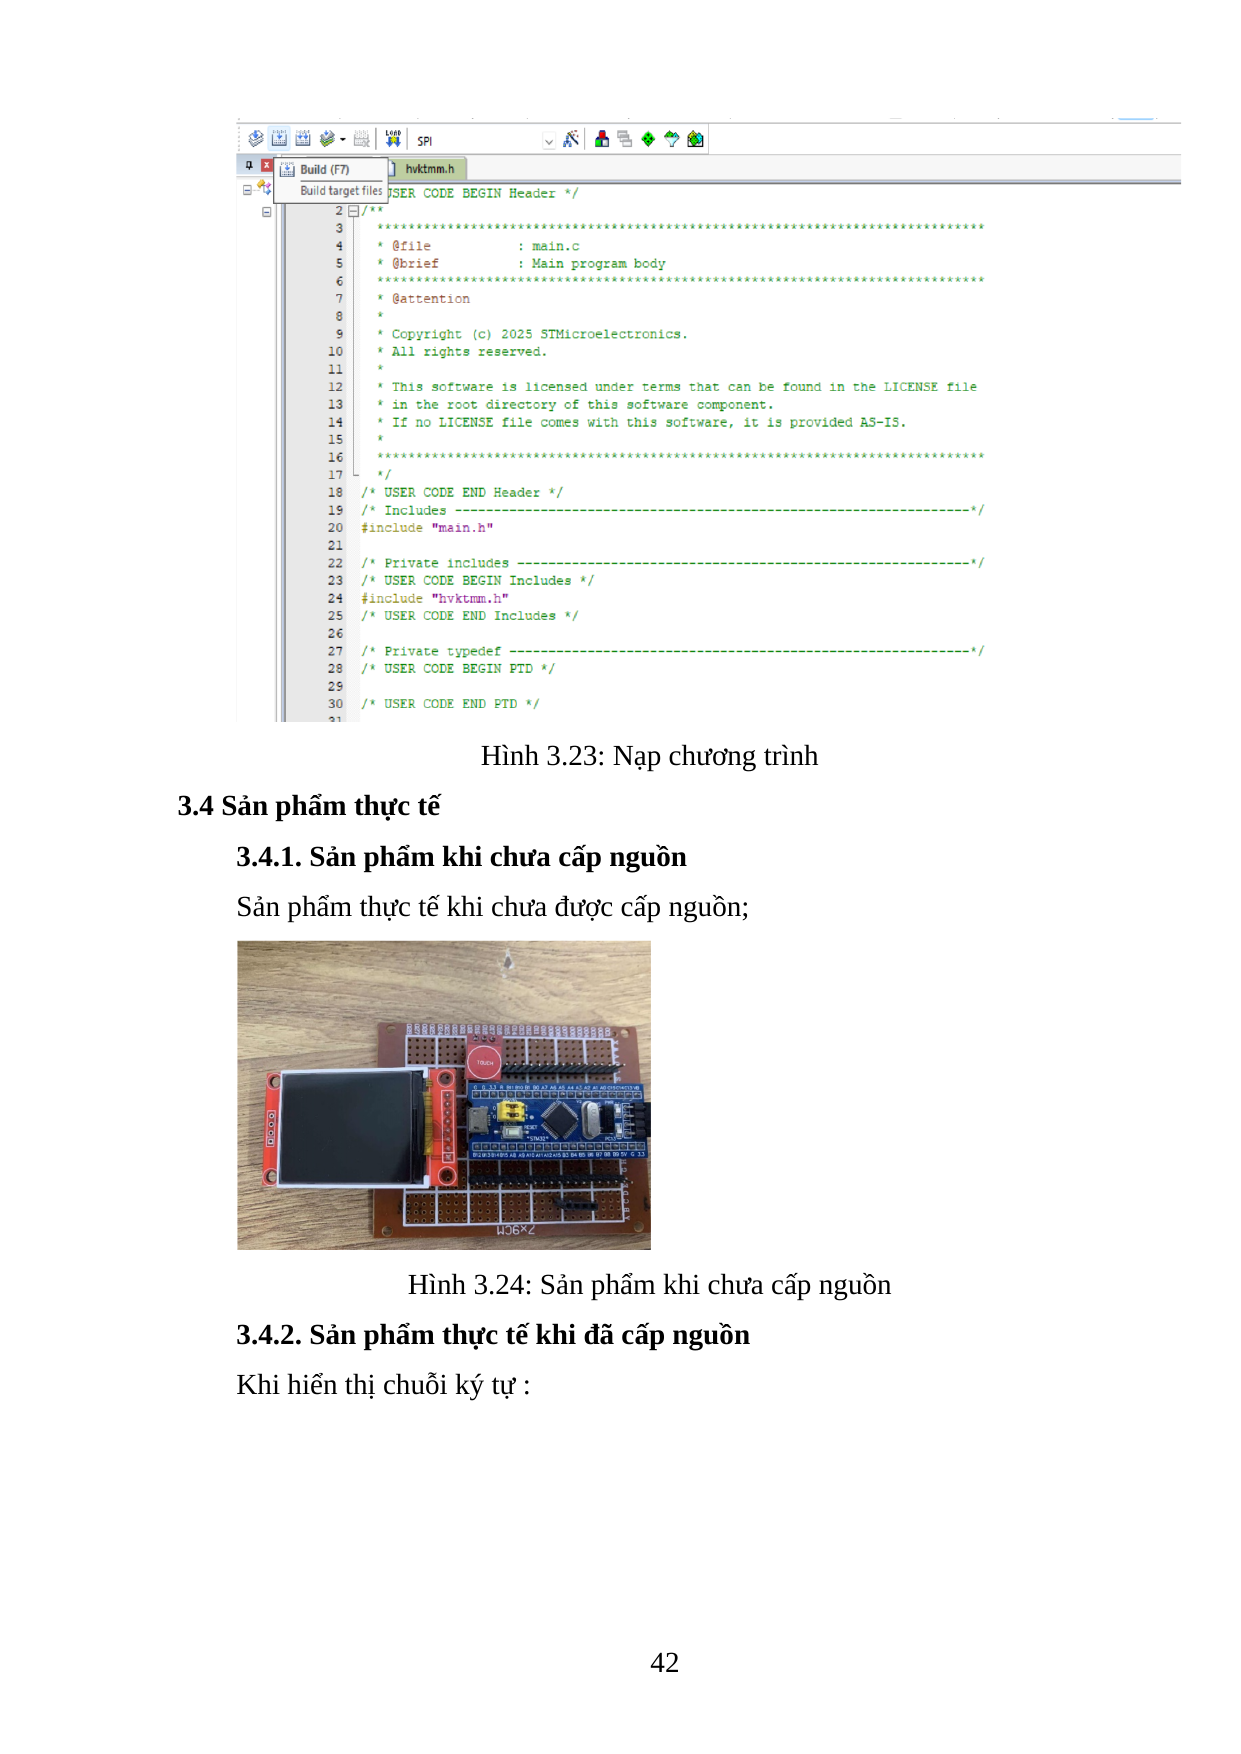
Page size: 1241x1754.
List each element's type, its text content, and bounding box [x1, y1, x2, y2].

text 3.4.1. Sản phẩm khi chưa cấp nguồn [177, 839, 1122, 872]
text Hình 3.23: Nạp chương trình [177, 738, 1122, 772]
text 3.4.2. Sản phẩm thực tế khi đã cấp nguồn [177, 1317, 1122, 1351]
text Hình 3.24: Sản phẩm khi chưa cấp nguồn [177, 1267, 1122, 1300]
text Sản phẩm thực tế khi chưa được cấp nguồn; [177, 889, 1122, 922]
picture [236, 118, 1182, 722]
text Khi hiển thị chuỗi ký tự : [177, 1367, 1122, 1401]
text 3.4 Sản phẩm thực tế [177, 788, 1122, 822]
picture [238, 941, 650, 1250]
